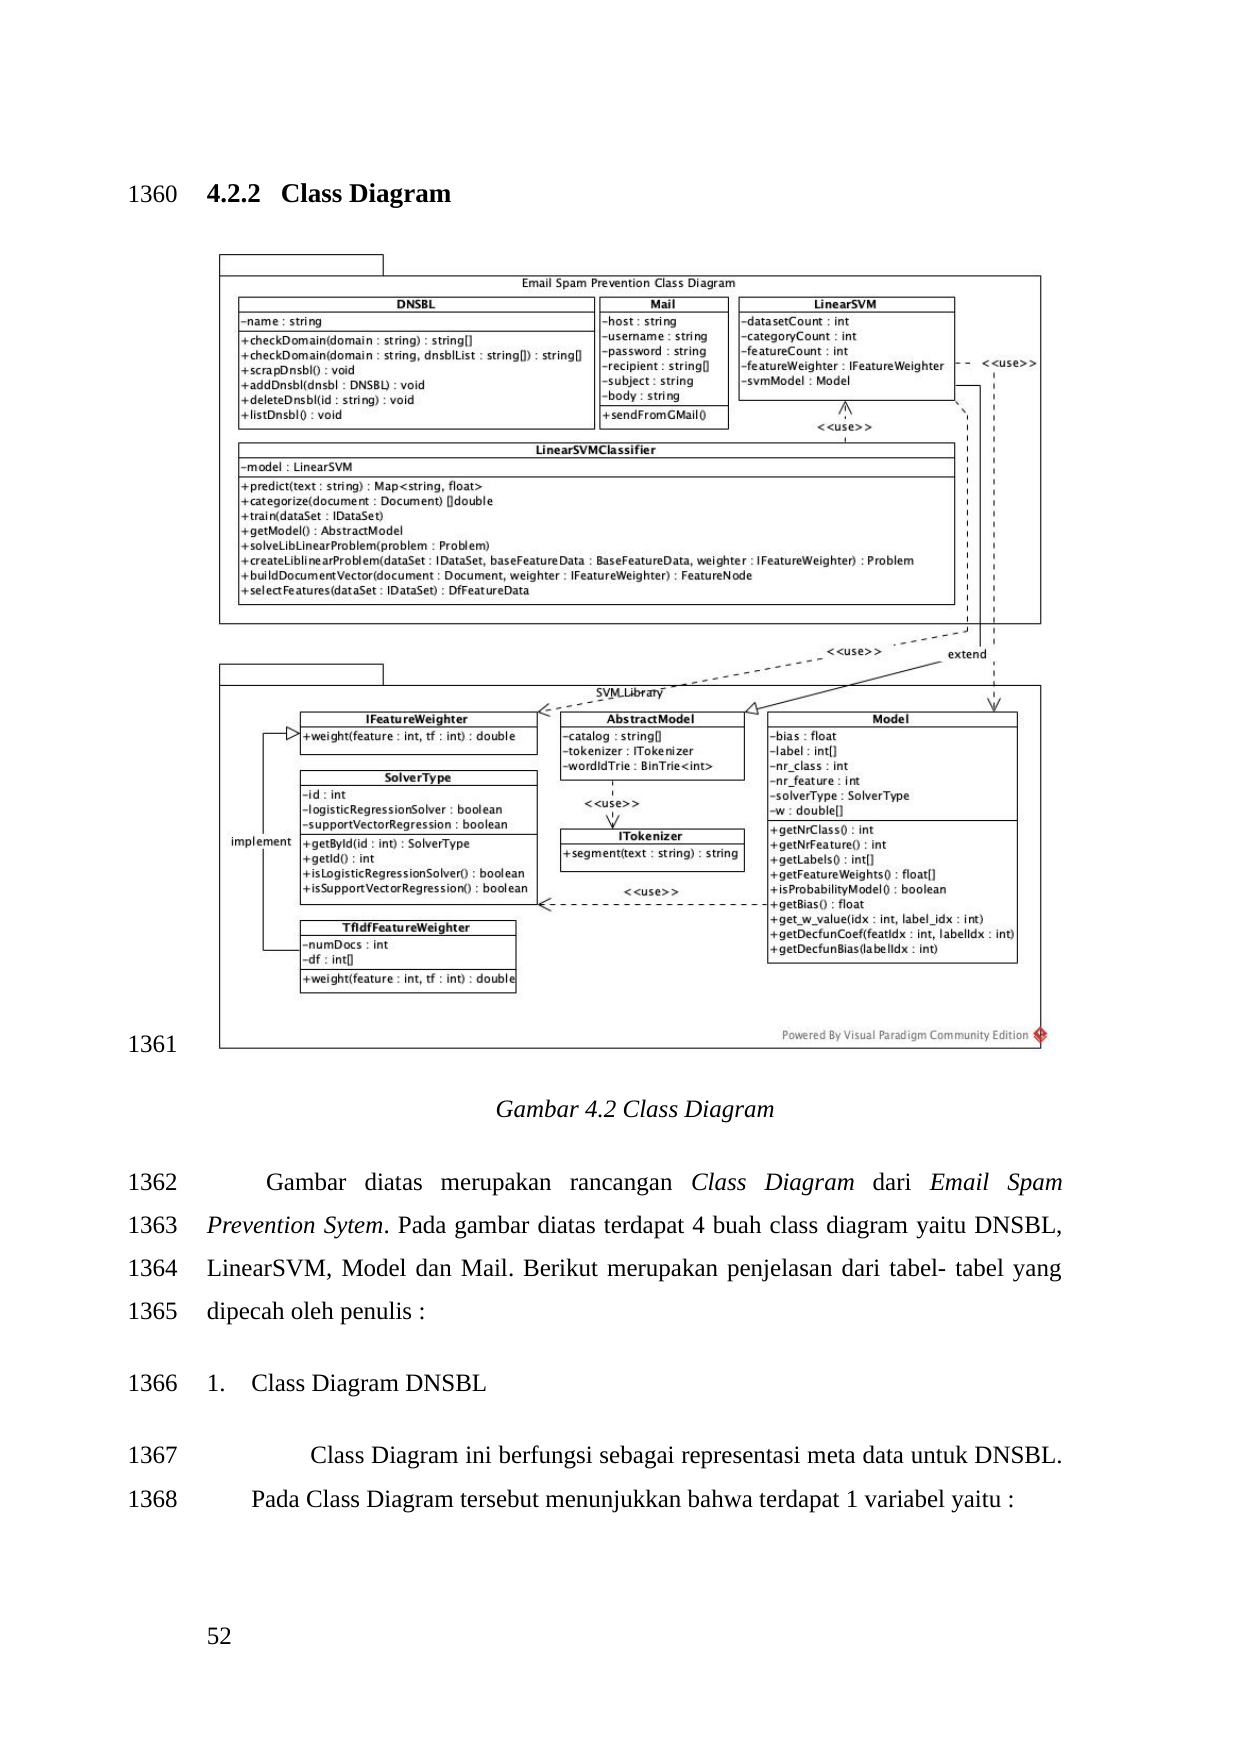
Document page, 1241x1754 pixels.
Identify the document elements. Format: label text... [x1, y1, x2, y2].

list Class Diagram [207, 177, 1063, 208]
text Class Diagram ini berfungsi sebagai representasi meta data untuk DNSBL. Pada Class Diagram tersebut menunjukkan bahwa terdapat 1 variabel yaitu : [251, 1441, 1063, 1512]
picture [217, 253, 1053, 1053]
text Gambar diatas merupakan rancangan Class Diagram dari Email Spam Prevention Sytem. Pada gambar diatas terdapat 4 buah class diagram yaitu DNSBL, LinearSVM, Model dan Mail. Berikut merupakan penjelasan dari tabel- tabel yang dipecah oleh penulis : [207, 1167, 1063, 1325]
list Class Diagram DNSBL [207, 1368, 1063, 1397]
